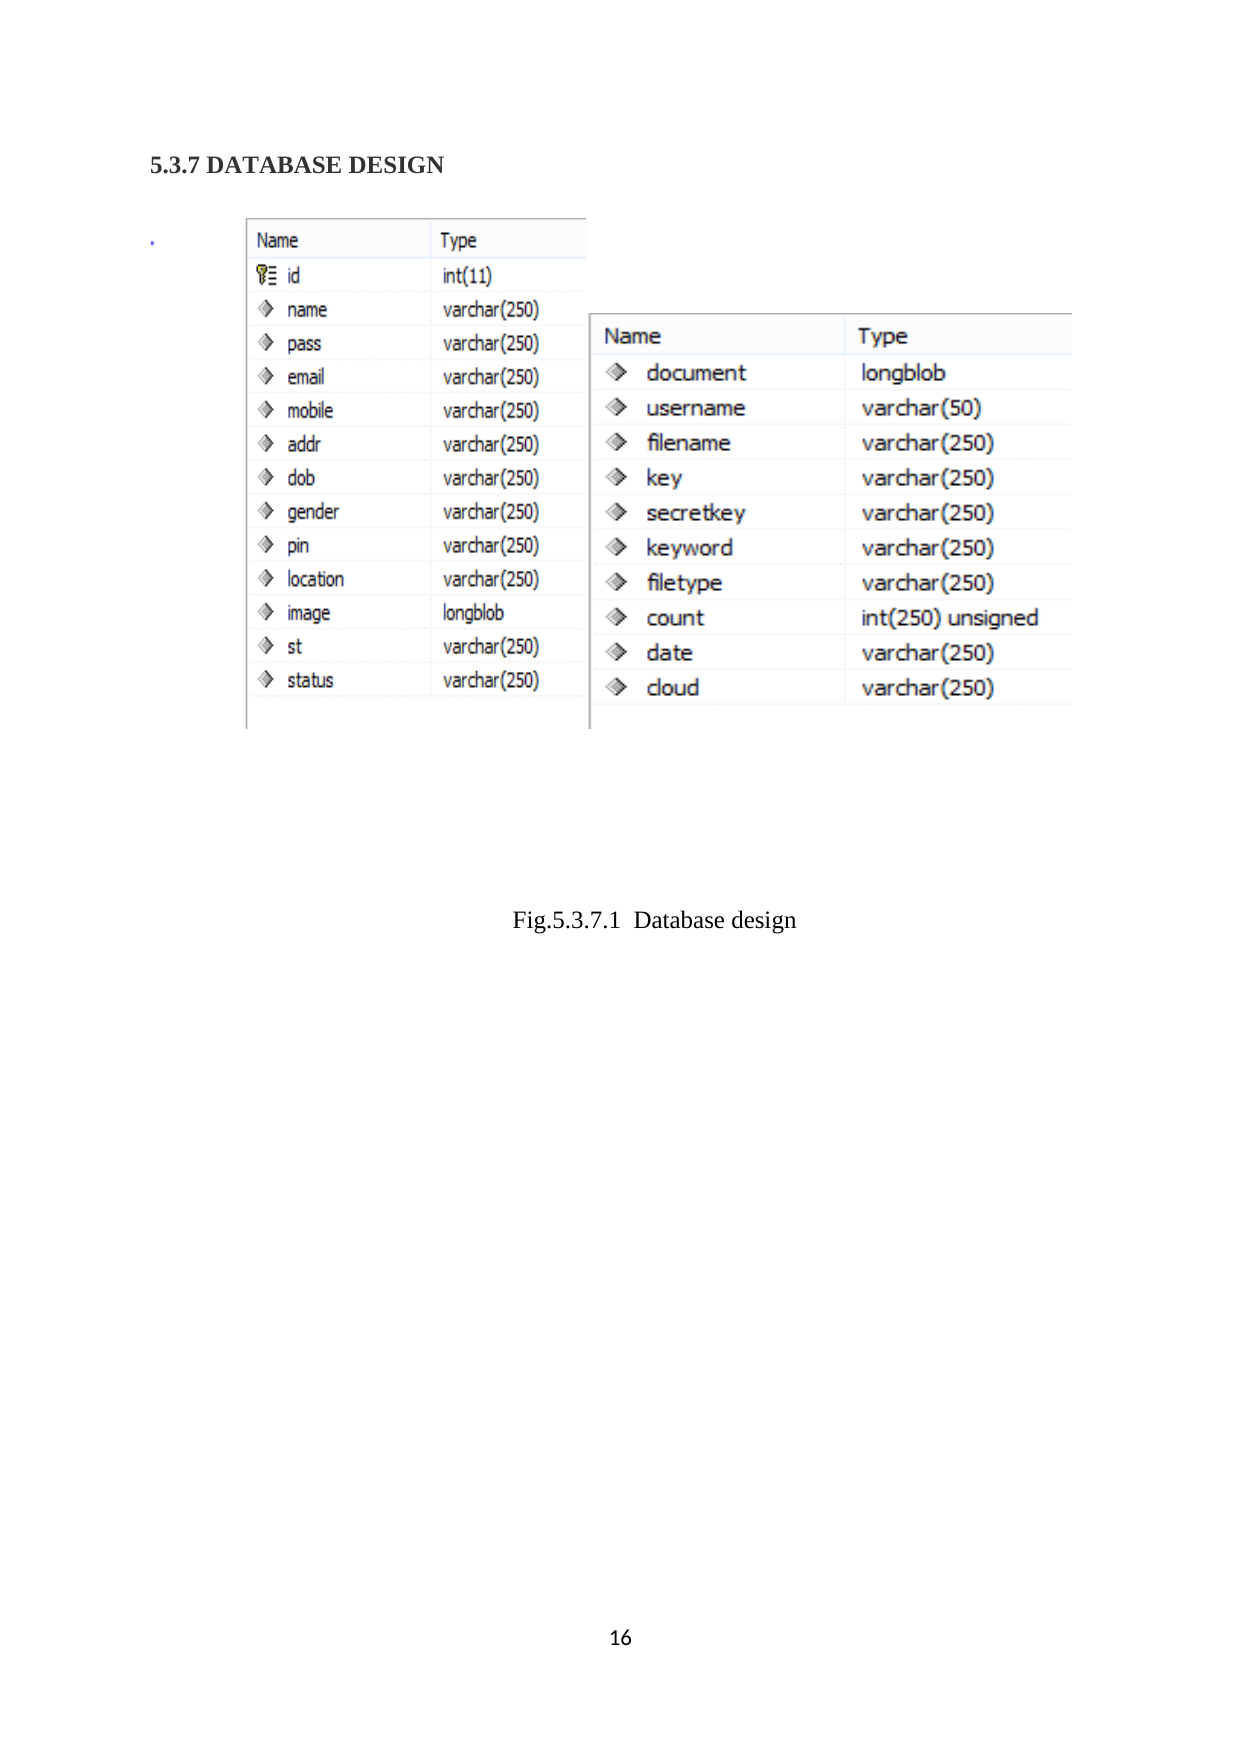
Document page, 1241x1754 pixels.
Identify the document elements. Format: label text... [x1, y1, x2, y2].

text Fig.5.3.7.1 Database design [150, 905, 1090, 933]
text 5.3.7 DATABASE DESIGN [150, 150, 1090, 179]
picture [150, 218, 1072, 729]
